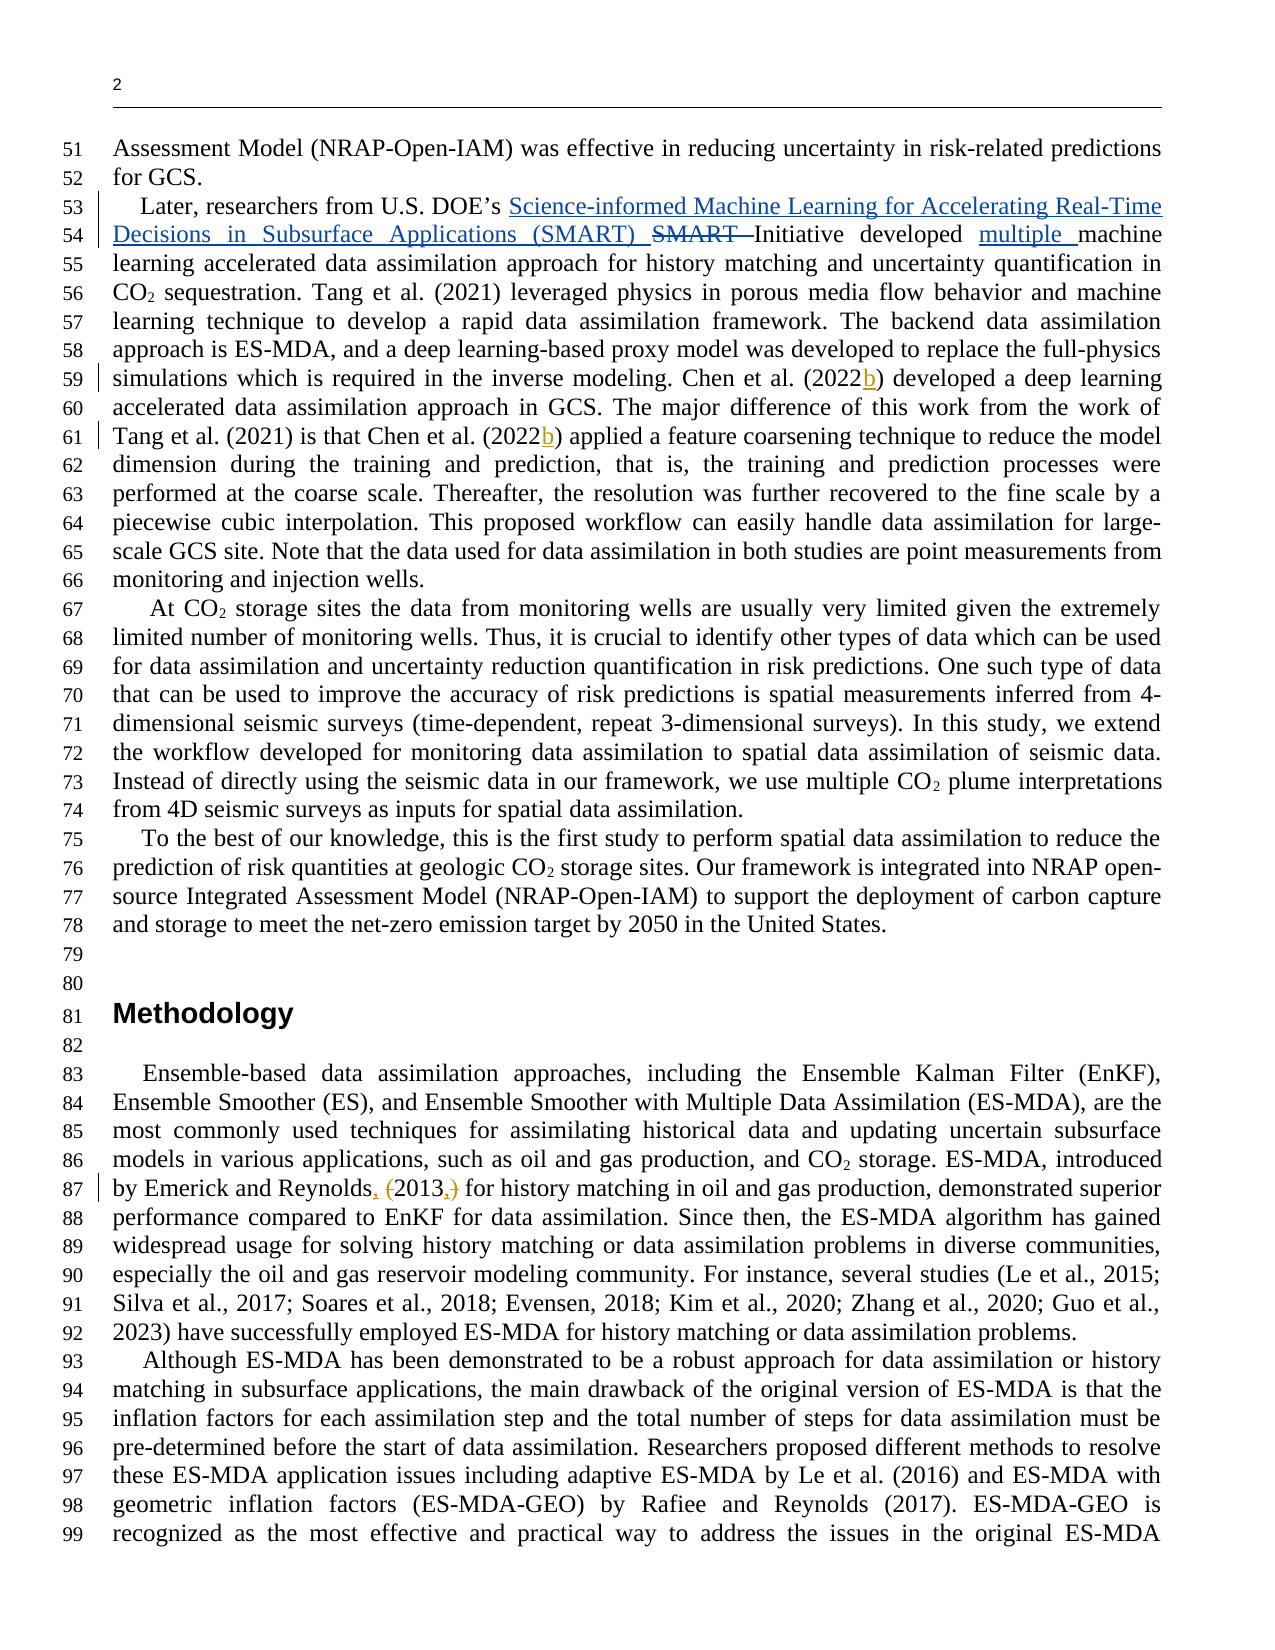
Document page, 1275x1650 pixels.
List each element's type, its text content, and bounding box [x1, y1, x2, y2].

text Later, researchers from U.S. DOE’s Initiative developed machine learning accelerated data assimilation approach for history matching and uncertainty quantification in CO2 sequestration. Tang et al. (2021) leveraged physics in porous media flow behavior and machine learning technique to develop a rapid data assimilation framework. The backend data assimilation approach is ES-MDA, and a deep learning-based proxy model was developed to replace the full-physics simulations which is required in the inverse modeling. Chen et al. (2022) developed a deep learning accelerated data assimilation approach in GCS. The major difference of this work from the work of Tang et al. (2021) is that Chen et al. (2022) applied a feature coarsening technique to reduce the model dimension during the training and prediction, that is, the training and prediction processes were performed at the coarse scale. Thereafter, the resolution was further recovered to the fine scale by a piecewise cubic interpolation. This proposed workflow can easily handle data assimilation for large-scale GCS site. Note that the data used for data assimilation in both studies are point measurements from monitoring and injection wells. [112, 191, 1162, 593]
text Methodology [112, 996, 1162, 1029]
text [112, 133, 1162, 191]
text Ensemble-based data assimilation approaches, including the Ensemble Kalman Filter (EnKF), Ensemble Smoother (ES), and Ensemble Smoother with Multiple Data Assimilation (ES-MDA), are the most commonly used techniques for assimilating historical data and updating uncertain subsurface models in various applications, such as oil and gas production, and CO2 storage. ES-MDA, introduced by Emerick and Reynolds 2013 for history matching in oil and gas production, demonstrated superior performance compared to EnKF for data assimilation. Since then, the ES-MDA algorithm has gained widespread usage for solving history matching or data assimilation problems in diverse communities, especially the oil and gas reservoir modeling community. For instance, several studies (Le et al., 2015; Silva et al., 2017; Soares et al., 2018; Evensen, 2018; Kim et al., 2020; Zhang et al., 2020; Guo et al., 2023) have successfully employed ES-MDA for history matching or data assimilation problems. [112, 1058, 1162, 1346]
text To the best of our knowledge, this is the first study to perform spatial data assimilation to reduce the prediction of risk quantities at geologic CO2 storage sites. Our framework is integrated into NRAP open-source Integrated Assessment Model (NRAP-Open-IAM) to support the deployment of carbon capture and storage to meet the net-zero emission target by 2050 in the United States. [112, 823, 1162, 938]
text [112, 1346, 1162, 1547]
text At CO2 storage sites the data from monitoring wells are usually very limited given the extremely limited number of monitoring wells. Thus, it is crucial to identify other types of data which can be used for data assimilation and uncertainty reduction quantification in risk predictions. One such type of data that can be used to improve the accuracy of risk predictions is spatial measurements inferred from 4-dimensional seismic surveys (time-dependent, repeat 3-dimensional surveys). In this study, we extend the workflow developed for monitoring data assimilation to spatial data assimilation of seismic data. Instead of directly using the seismic data in our framework, we use multiple CO2 plume interpretations from 4D seismic surveys as inputs for spatial data assimilation. [112, 593, 1162, 823]
